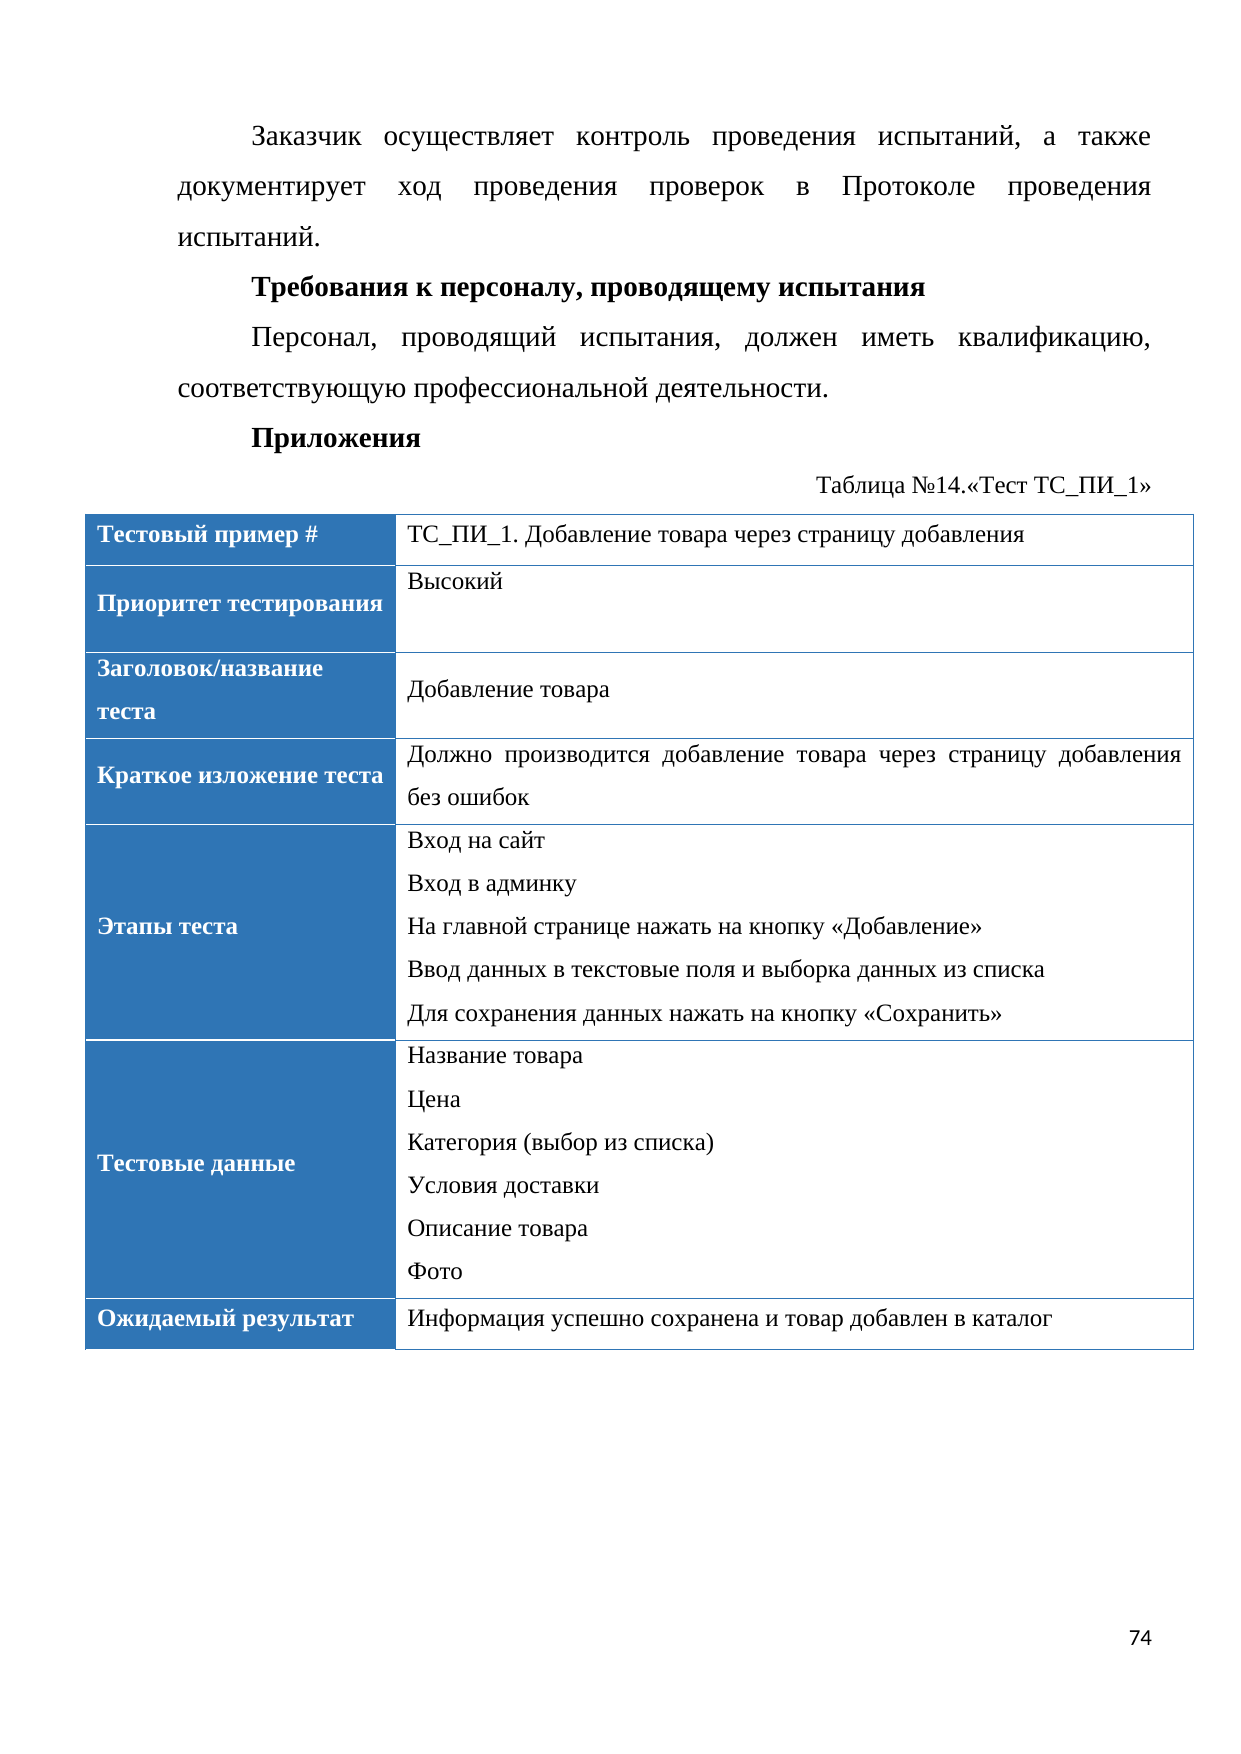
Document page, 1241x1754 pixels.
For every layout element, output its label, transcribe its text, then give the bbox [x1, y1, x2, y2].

table_cell Заголовок/название теста [86, 653, 395, 738]
text Заказчик осуществляет контроль проведения испытаний, а также документирует ход проведения проверок в Протоколе проведения испытаний. [177, 118, 1152, 252]
text Персонал, проводящий испытания, должен иметь квалификацию, соответствующую профессиональной деятельности. [177, 319, 1152, 403]
table_cell Этапы теста [86, 825, 395, 1039]
table_cell Приоритет тестирования [86, 566, 395, 652]
text Таблица №14.«Тест ТС_ПИ_1» [177, 470, 1152, 499]
table_cell Ожидаемый результат [86, 1299, 395, 1349]
table_cell Название товара Цена Категория (выбор из списка) Условия доставки Описание товара Фото [396, 1041, 1193, 1298]
table_cell Вход на сайт Вход в админку На главной странице нажать на кнопку «Добавление» Ввод данных в текстовые поля и выборка данных из списка Для сохранения данных нажать на кнопку «Сохранить» [396, 825, 1193, 1039]
text Приложения [177, 420, 1152, 453]
table_cell Краткое изложение теста [86, 739, 395, 824]
text Требования к персоналу, проводящему испытания [177, 269, 1152, 303]
table_cell Высокий [396, 566, 1193, 652]
table_cell Информация успешно сохранена и товар добавлен в каталог [396, 1299, 1193, 1349]
table_header ТС_ПИ_1. Добавление товара через страницу добавления [396, 515, 1193, 565]
table_cell Должно производится добавление товара через страницу добавления без ошибок [396, 739, 1193, 824]
table_header Тестовый пример # [86, 515, 395, 565]
table_cell Тестовые данные [86, 1041, 395, 1298]
table_cell Добавление товара [396, 653, 1193, 738]
